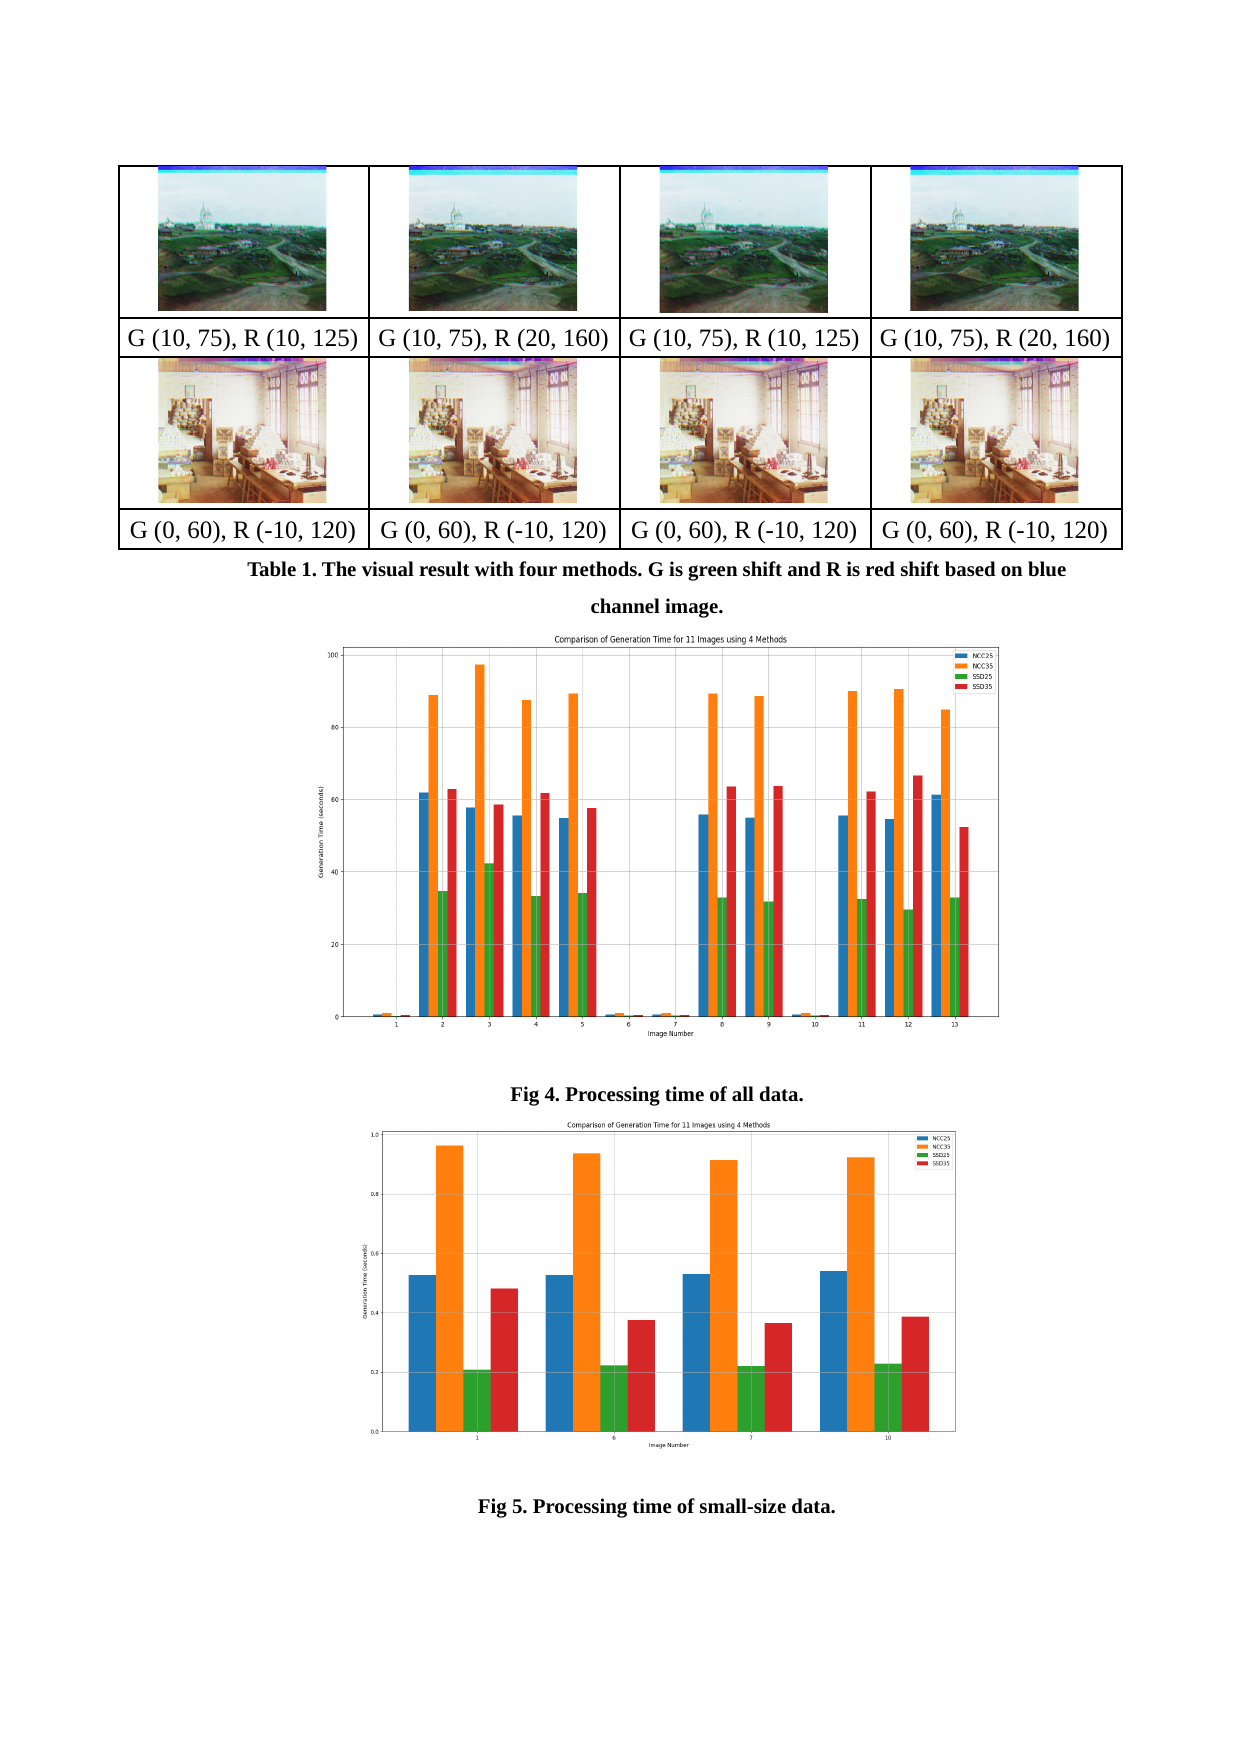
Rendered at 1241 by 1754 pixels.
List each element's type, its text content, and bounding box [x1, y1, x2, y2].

table_cell G (10, 75), R (10, 125) [621, 319, 870, 356]
text Fig 5. Processing time of small-size data. [223, 1487, 1090, 1525]
picture [158, 166, 327, 311]
text Fig 4. Processing time of all data. [223, 1075, 1090, 1112]
table_cell G (10, 75), R (20, 160) [370, 319, 619, 356]
table_cell [872, 167, 1121, 317]
table_cell G (0, 60), R (-10, 120) [621, 510, 870, 548]
table_cell [370, 358, 619, 508]
picture [158, 358, 327, 503]
table_cell G (0, 60), R (-10, 120) [370, 510, 619, 548]
table_cell G (10, 75), R (10, 125) [120, 319, 368, 356]
picture [409, 358, 577, 503]
table_cell [872, 358, 1121, 508]
text Table 1. The visual result with four methods. G is green shift and R is red shift based on blue channel image. [223, 550, 1090, 625]
table_cell [120, 167, 368, 317]
picture [408, 166, 578, 311]
table_cell [621, 167, 870, 317]
table_cell G (10, 75), R (20, 160) [872, 319, 1121, 356]
picture [350, 1112, 964, 1459]
table_cell [621, 358, 870, 508]
table_cell [370, 167, 619, 317]
picture [306, 625, 1008, 1045]
picture [659, 358, 828, 503]
table_cell G (0, 60), R (-10, 120) [872, 510, 1121, 548]
picture [910, 358, 1079, 503]
picture [910, 166, 1079, 311]
picture [659, 166, 828, 313]
table_cell [120, 358, 368, 508]
table_cell G (0, 60), R (-10, 120) [120, 510, 368, 548]
